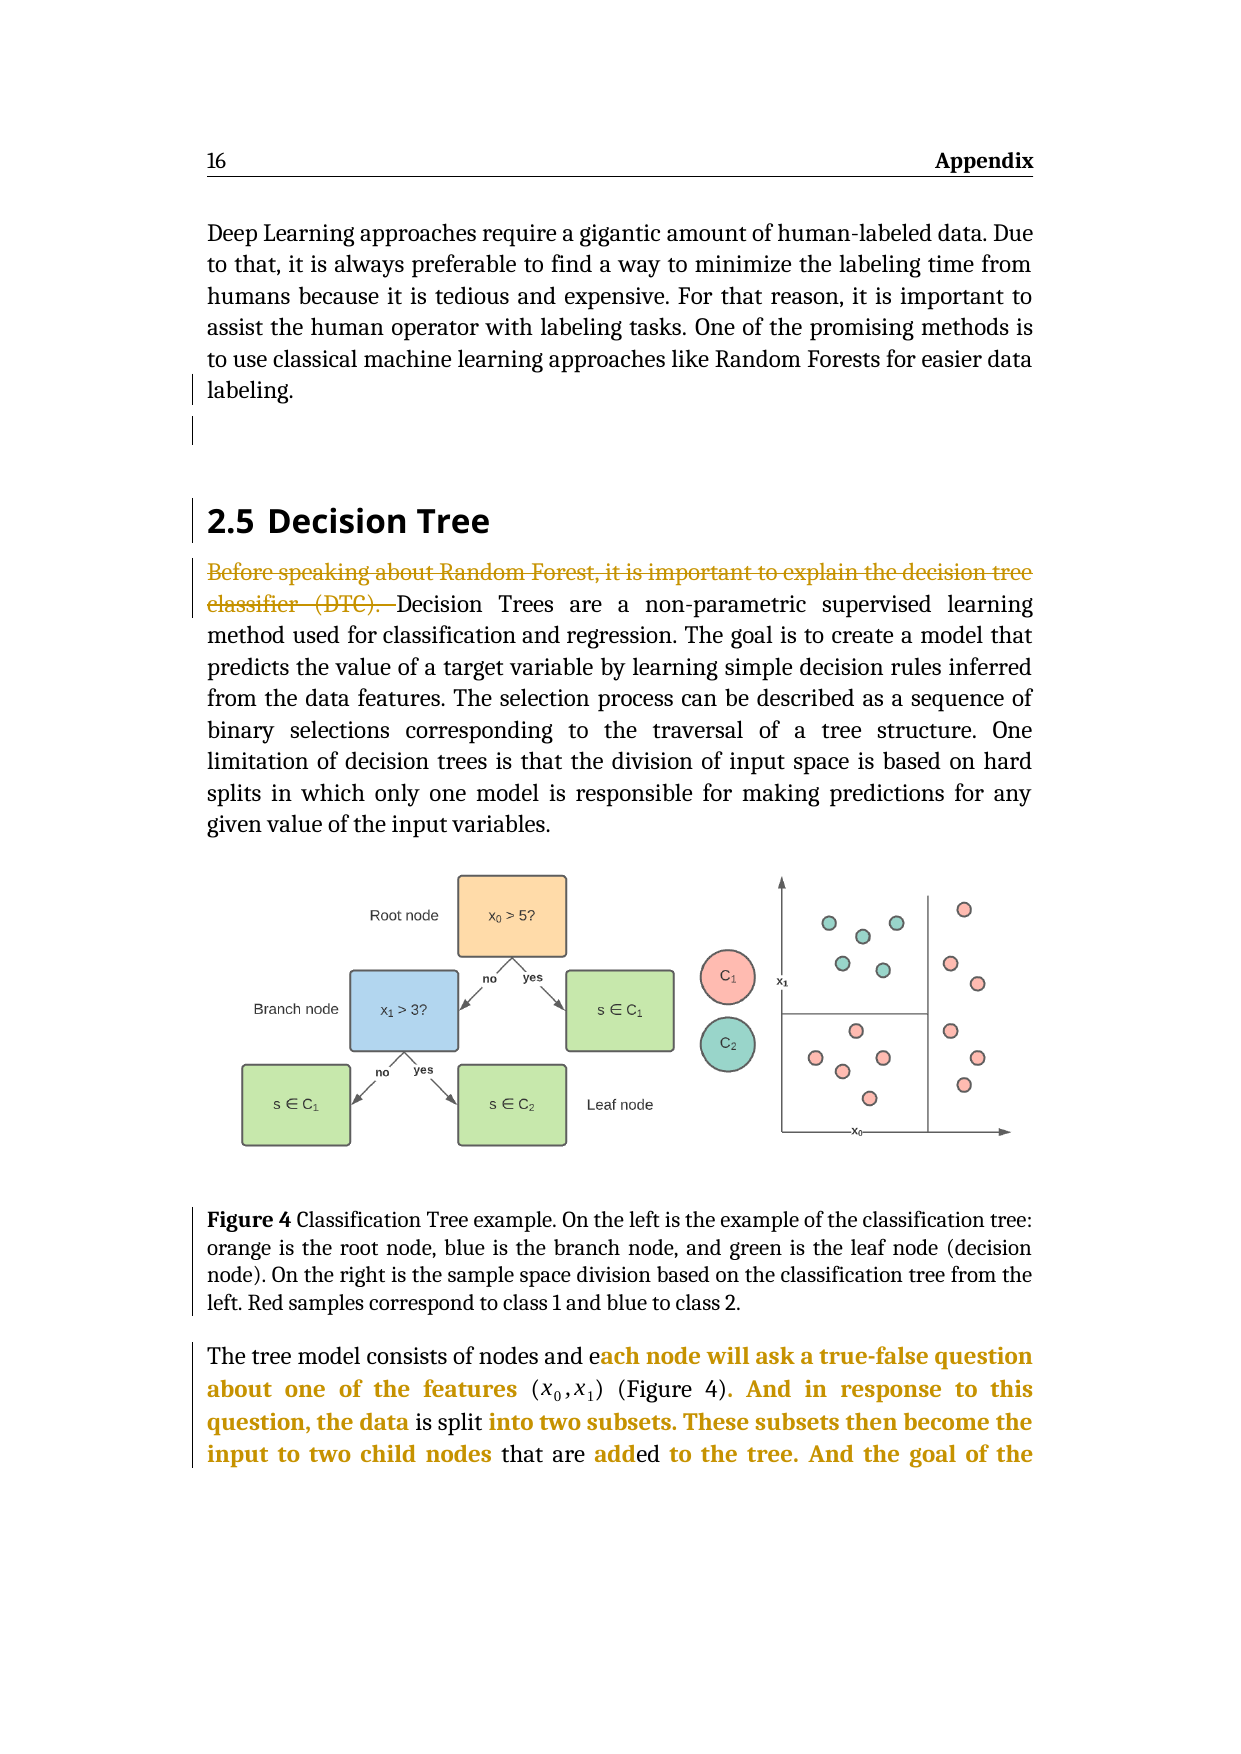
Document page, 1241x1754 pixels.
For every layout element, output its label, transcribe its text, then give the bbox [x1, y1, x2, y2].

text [207, 1342, 1033, 1468]
text Deep Learning approaches require a gigantic amount of human-labeled data. Due to that, it is always preferable to find a way to minimize the labeling time from humans because it is tedious and expensive. For that reason, it is important to assist the human operator with labeling tasks. One of the promising methods is to use classical machine learning approaches like Random Forests for easier data labeling. [207, 218, 1033, 405]
text Decision Trees are a non-parametric supervised learning method used for classification and regression. The goal is to create a model that predicts the value of a target variable by learning simple decision rules inferred from the data features. The selection process can be described as a sequence of binary selections corresponding to the traversal of a tree structure. One limitation of decision trees is that the division of input space is based on hard splits in which only one model is responsible for making predictions for any given value of the input variables. [207, 574, 1033, 839]
picture [206, 850, 1034, 1179]
text Figure 4 Classification Tree example. On the left is the example of the classification tree: orange is the root node, blue is the branch node, and green is the leaf node (decision node). On the right is the sample space division based on the classification tree from the left. Red samples correspond to class 1 and blue to class 2. [207, 1207, 1033, 1316]
subtitle Decision Tree [207, 498, 1033, 543]
